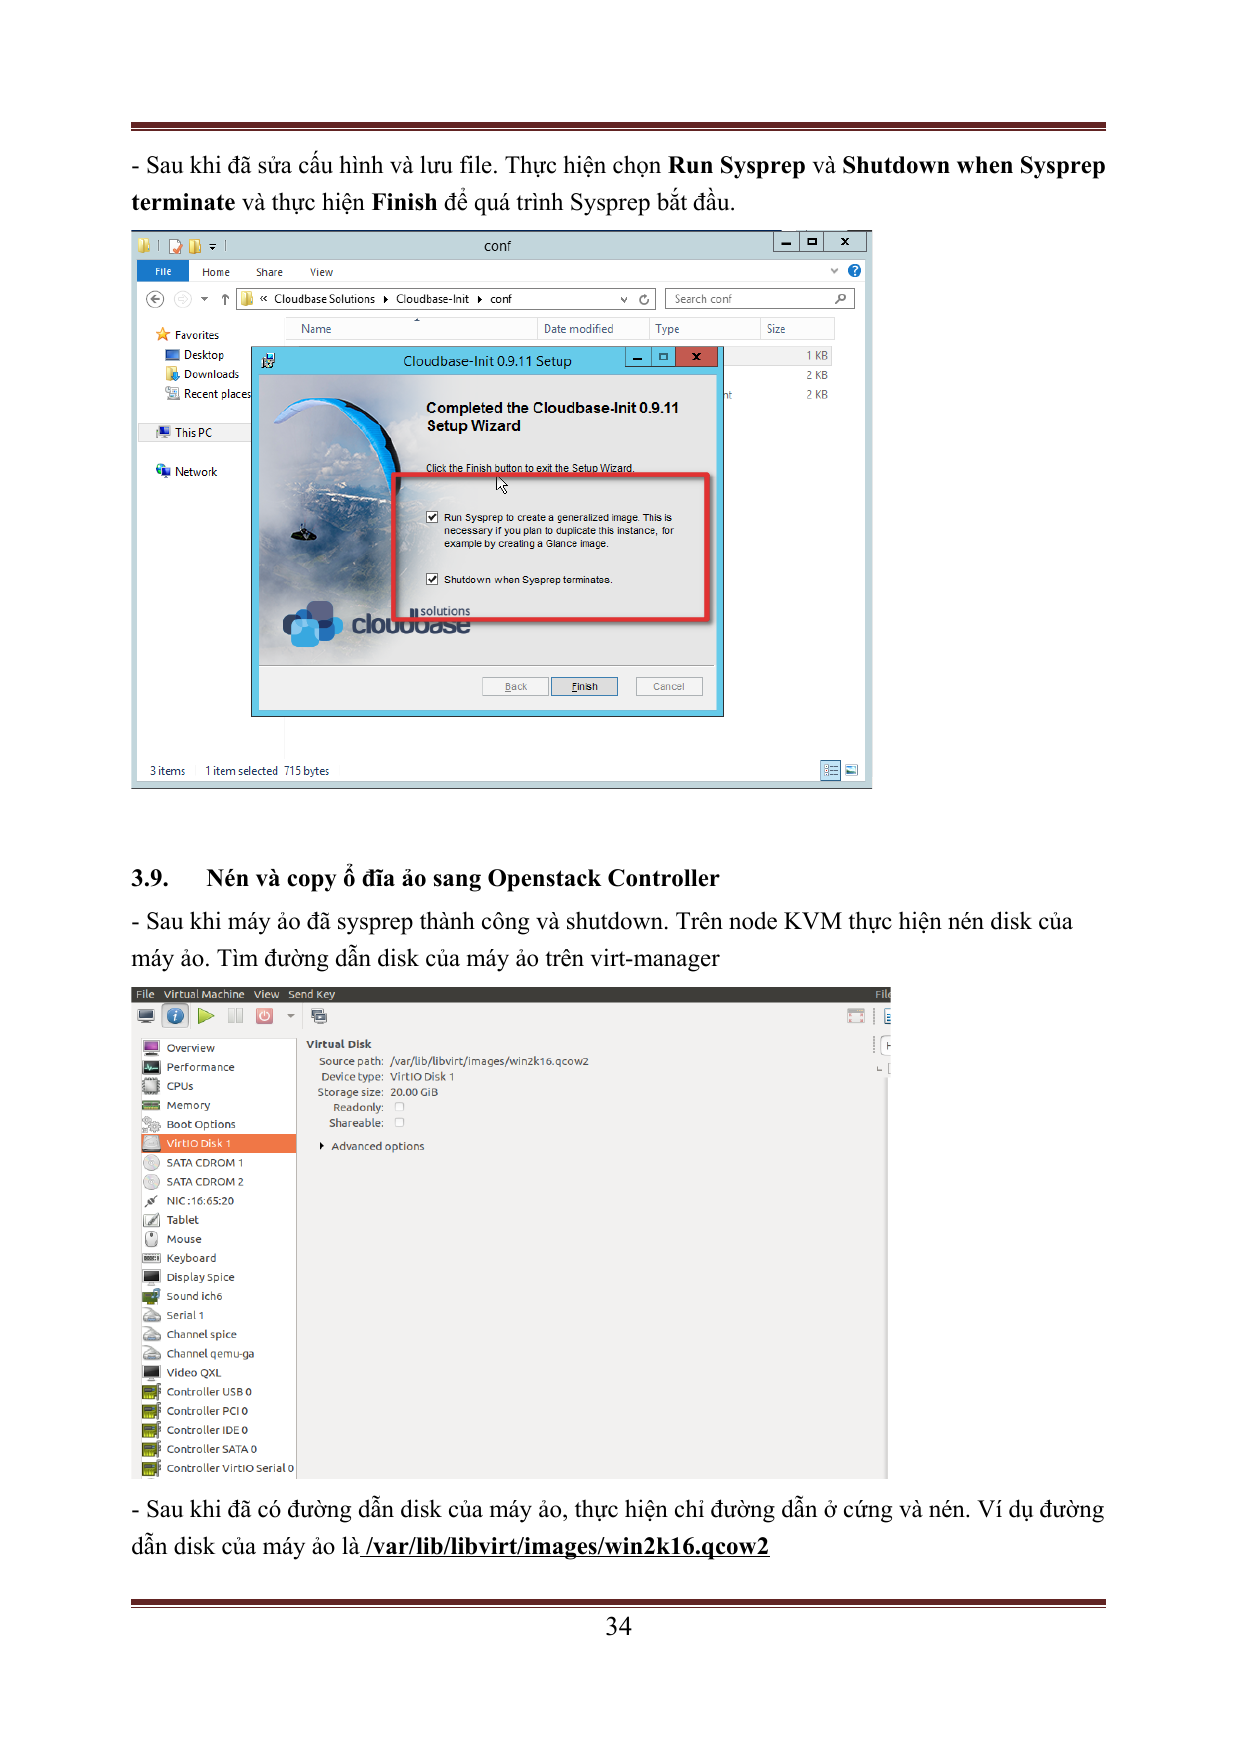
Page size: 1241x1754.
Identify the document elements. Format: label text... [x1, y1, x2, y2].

text - Sau khi máy ảo đã sysprep thành công và shutdown. Trên node KVM thực hiện nén disk của máy ảo. Tìm đường dẫn disk của máy ảo trên virt-manager [131, 906, 1106, 972]
text - Sau khi đã sửa cấu hình và lưu file. Thực hiện chọn Run Sysprep và Shutdown when Sysprep terminate và thực hiện Finish để quá trình Sysprep bắt đầu. [131, 150, 1106, 216]
subtitle Nén và copy ổ đĩa ảo sang Openstack Controller [131, 863, 1106, 891]
text - Sau khi đã có đường dẫn disk của máy ảo, thực hiện chỉ đường dẫn ở cứng và nén. Ví dụ đường dẫn disk của máy ảo là /var/lib/libvirt/images/win2k16.qcow2 [131, 1494, 1106, 1560]
picture [131, 230, 873, 789]
picture [131, 987, 891, 1479]
